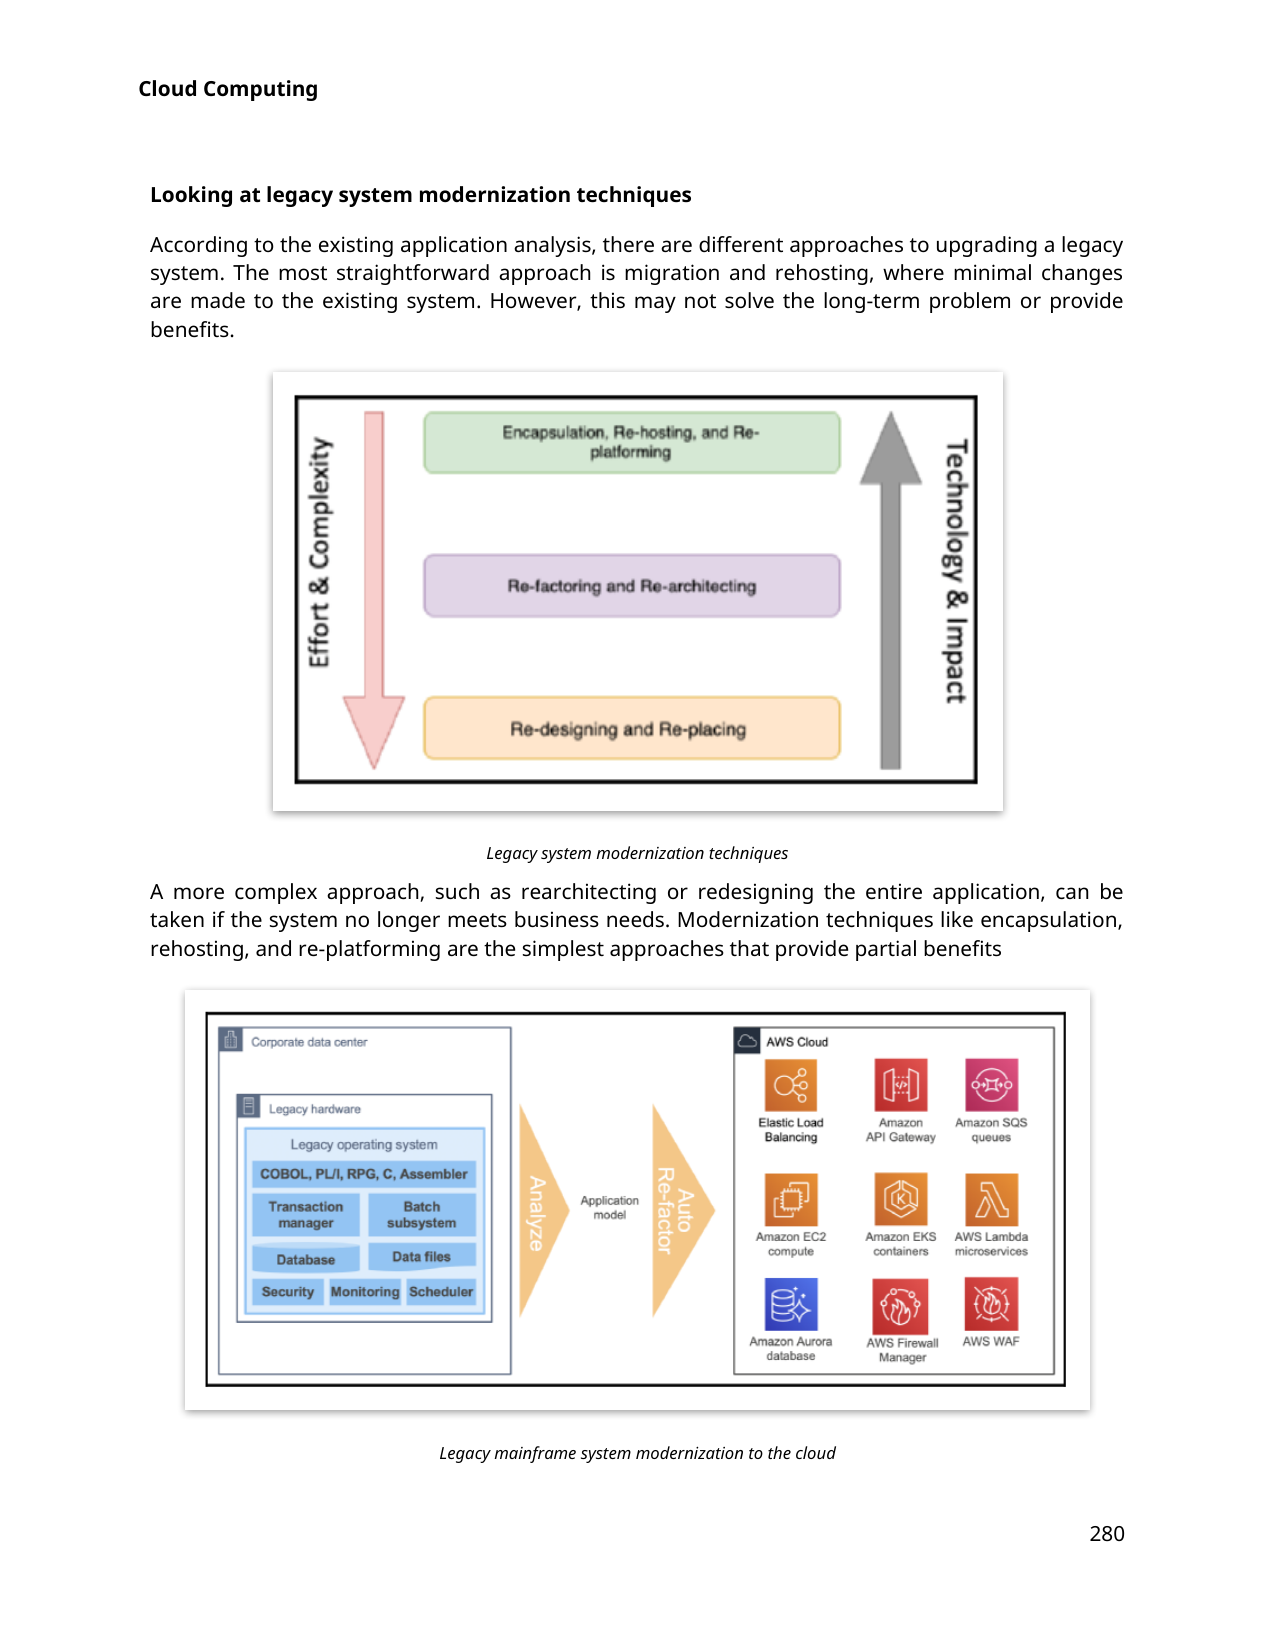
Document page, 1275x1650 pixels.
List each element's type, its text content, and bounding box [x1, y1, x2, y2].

text Legacy system modernization techniques [150, 842, 1125, 864]
text Looking at legacy system modernization techniques [150, 181, 1125, 209]
picture [200, 1005, 1075, 1395]
picture [288, 386, 989, 797]
text According to the existing application analysis, there are different approaches to upgrading a legacy system. The most straightforward approach is migration and rehosting, where minimal changes are made to the existing system. However, this may not solve the long-term problem or provide benefits. [150, 230, 1125, 343]
text Legacy mainframe system modernization to the cloud [150, 1441, 1125, 1464]
text A more complex approach, such as rearchitecting or redesigning the entire application, can be taken if the system no longer meets business needs. Modernization techniques like encapsulation, rehosting, and re-platforming are the simplest approaches that provide partial benefits [150, 877, 1125, 962]
